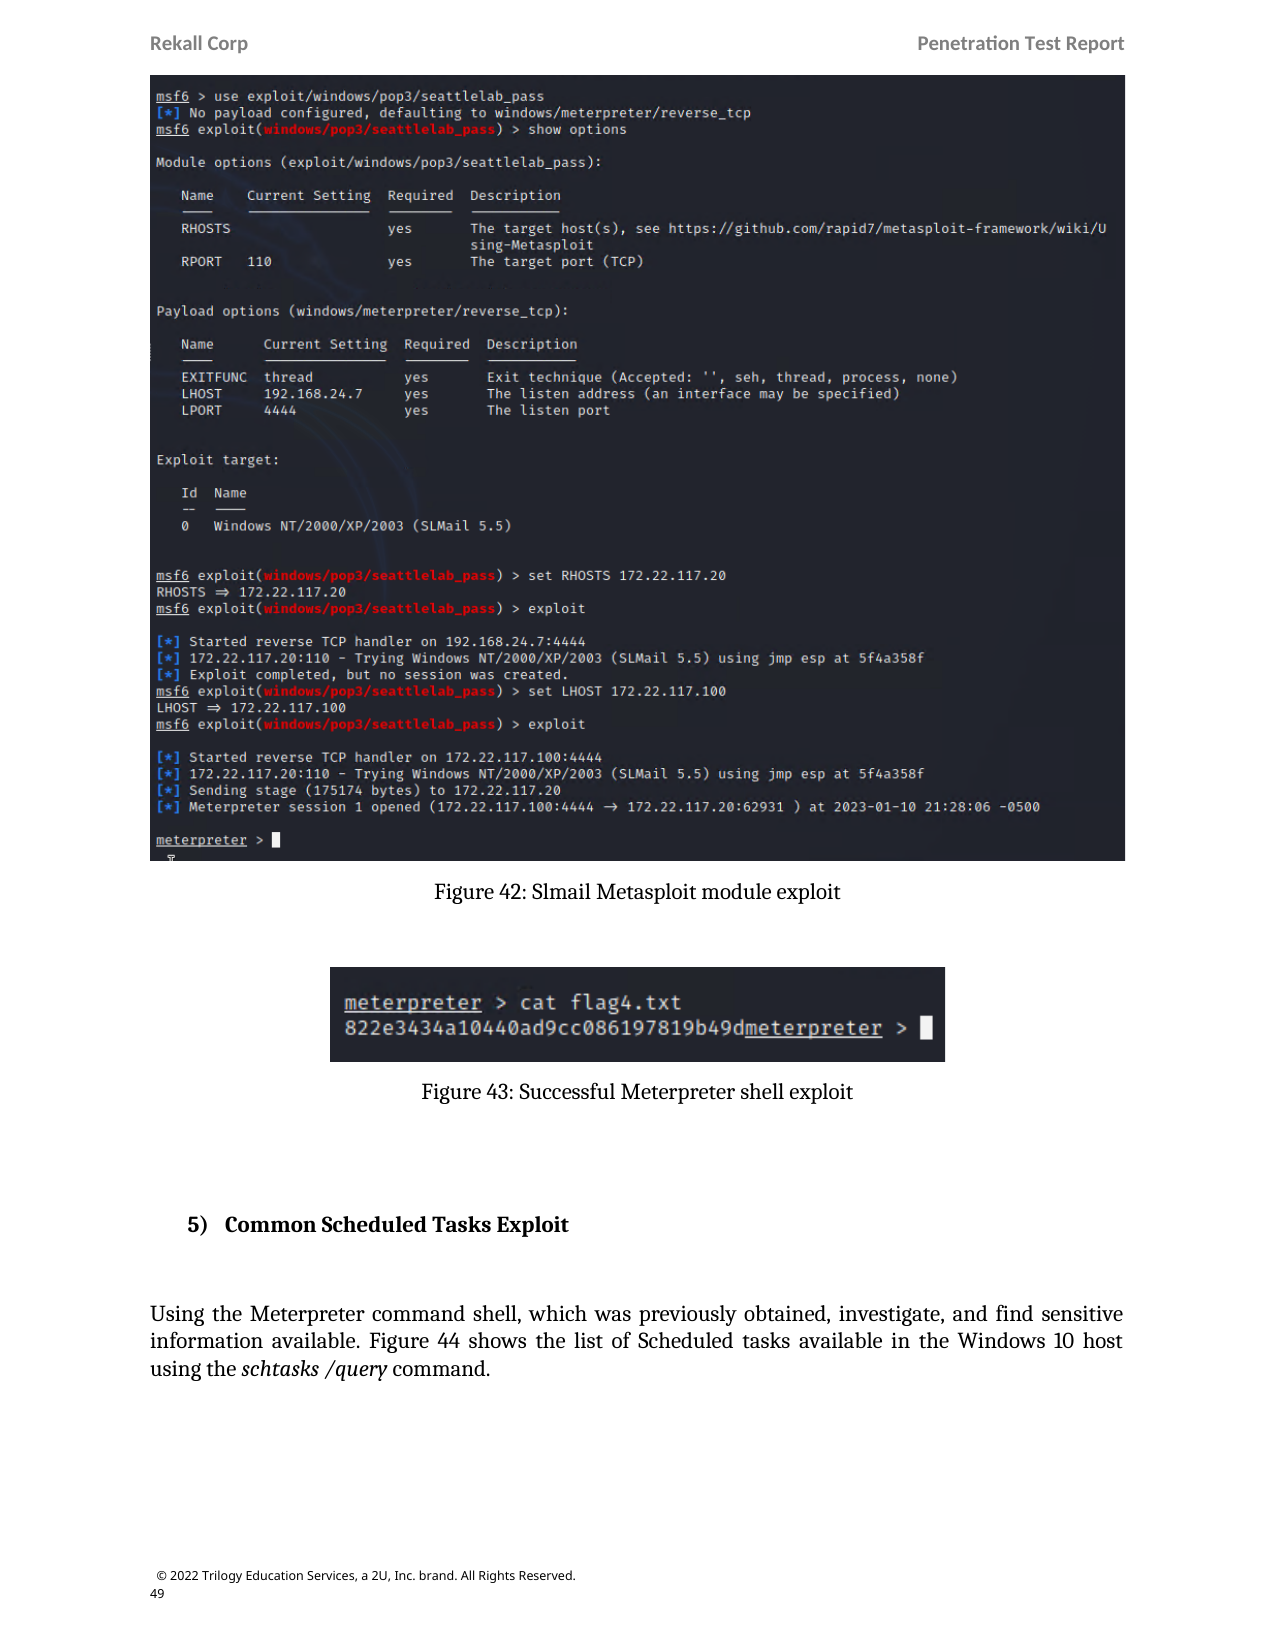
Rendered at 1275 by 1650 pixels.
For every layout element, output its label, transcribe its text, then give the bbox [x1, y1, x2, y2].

picture [150, 75, 1125, 861]
list Common Scheduled Tasks Exploit [187, 1212, 1125, 1238]
text Using the Meterpreter command shell, which was previously obtained, investigate, and find sensitive information available. Figure 44 shows the list of Scheduled tasks available in the Windows 10 host using the schtasks /query command. [150, 1301, 1125, 1382]
text Figure 43: Successful Meterpreter shell exploit [150, 1079, 1125, 1106]
text Figure 42: Slmail Metasploit module exploit [150, 879, 1125, 905]
picture [330, 967, 946, 1062]
